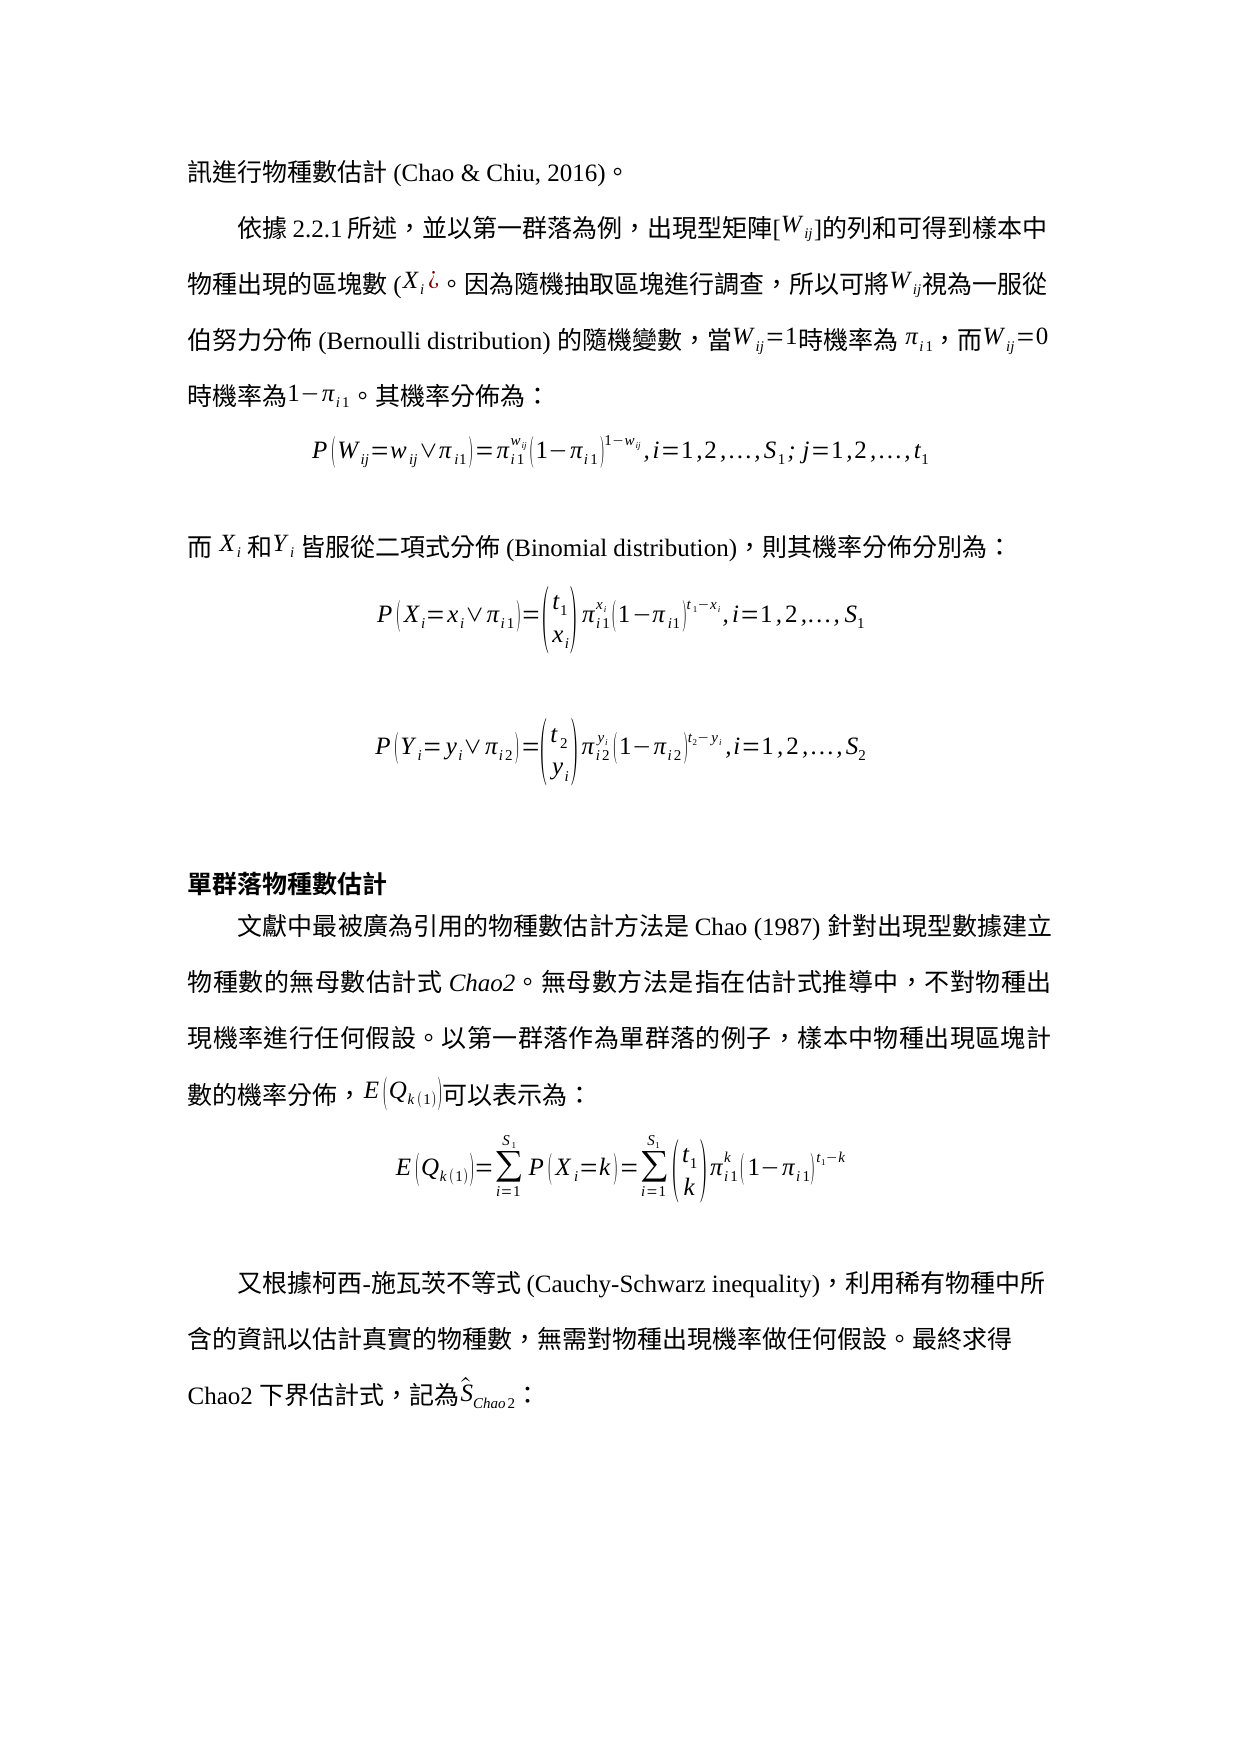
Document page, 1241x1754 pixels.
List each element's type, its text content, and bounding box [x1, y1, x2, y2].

text 文獻中最被廣為引用的物種數估計方法是Chao (1987) 針對出現型數據建立物種數的無母數估計式Chao2。無母數方法是指在估計式推導中，不對物種出現機率進行任何假設。以第一群落作為單群落的例子，樣本中物種出現區塊計數的機率分佈，可以表示為： [187, 906, 1053, 1112]
text 依據2.2.1所述，並以第一群落為例，出現型矩陣[]的列和可得到樣本中物種出現的區塊數 (。因為隨機抽取區塊進行調查，所以可將視為一服從伯努力分佈 (Bernoulli distribution) 的隨機變數，當時機率為 ，而時機率為。其機率分佈為： [187, 207, 1053, 414]
text 而 和 皆服從二項式分佈 (Binomial distribution)，則其機率分佈分別為： [187, 527, 1053, 564]
subtitle 單群落物種數估計 [187, 864, 1053, 902]
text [187, 152, 1053, 189]
text 又根據柯西-施瓦茨不等式 (Cauchy-Schwarz inequality)，利用稀有物種中所含的資訊以估計真實的物種數，無需對物種出現機率做任何假設。最終求得Chao2 下界估計式，記為： [187, 1263, 1053, 1413]
